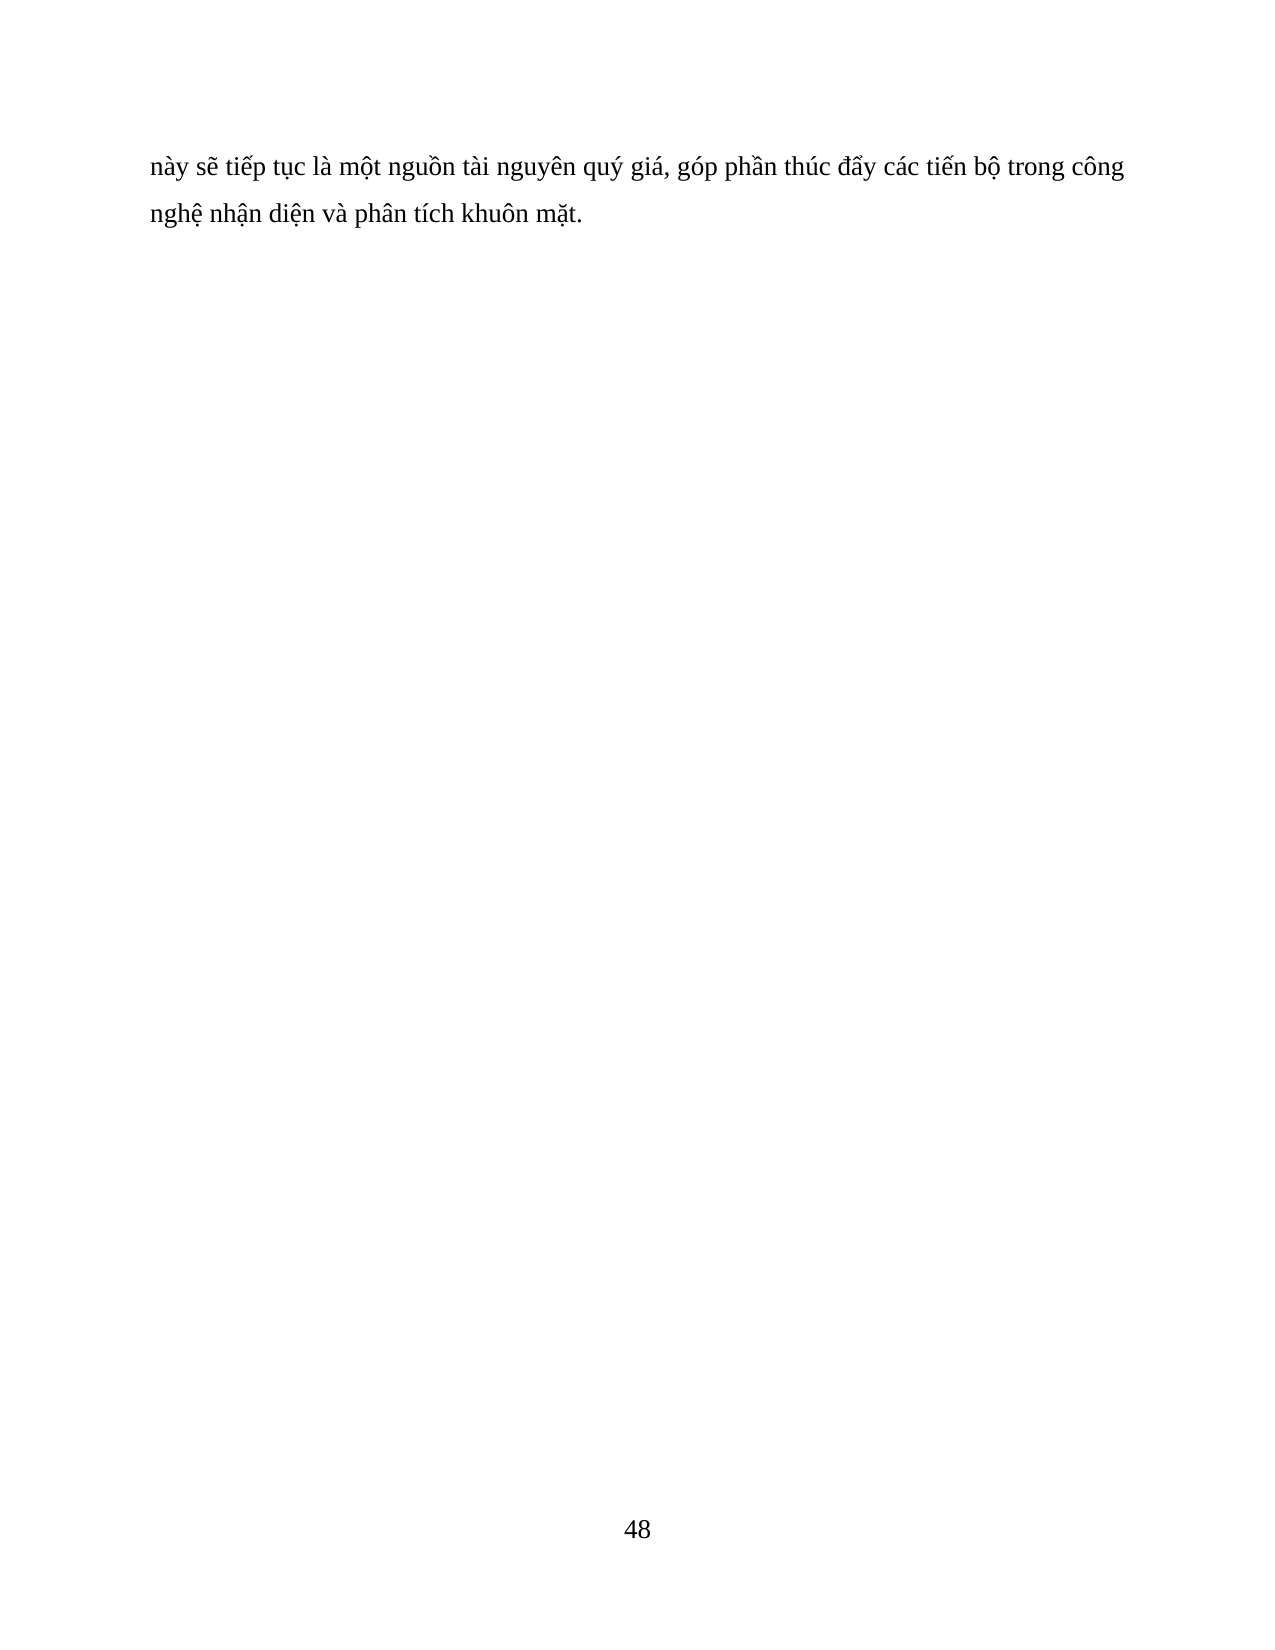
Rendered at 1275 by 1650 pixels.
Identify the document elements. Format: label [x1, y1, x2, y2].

text [150, 150, 1125, 228]
